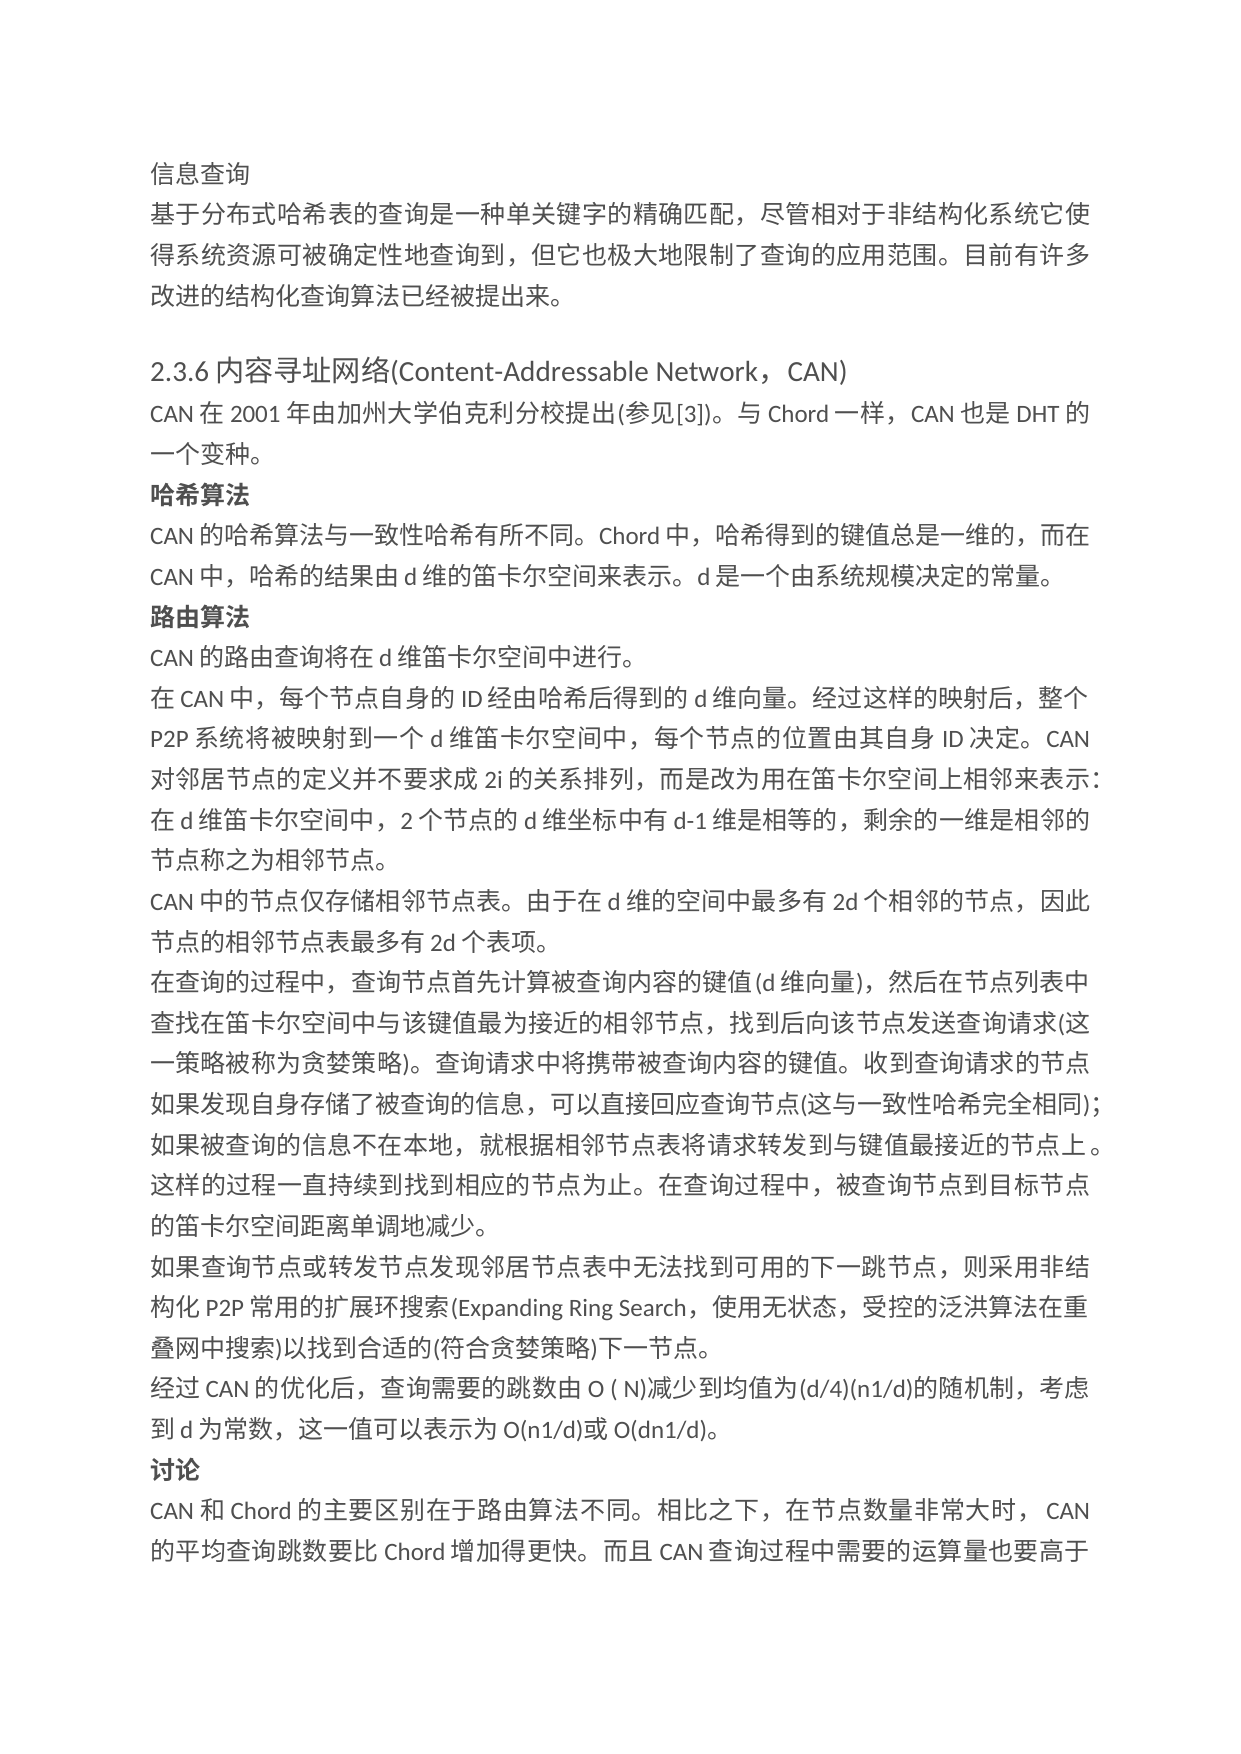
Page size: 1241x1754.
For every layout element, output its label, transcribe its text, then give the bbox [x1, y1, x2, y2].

text 基于分布式哈希表的查询是一种单关键字的精确匹配，尽管相对于非结构化系统它使得系统资源可被确定性地查询到，但它也极大地限制了查询的应用范围。目前有许多改进的结构化查询算法已经被提出来。 [150, 191, 1090, 312]
text 如果查询节点或转发节点发现邻居节点表中无法找到可用的下一跳节点，则采用非结构化P2P常用的扩展环搜索(Expanding Ring Search，使用无状态，受控的泛洪算法在重叠网中搜索)以找到合适的(符合贪婪策略)下一节点。 [150, 1243, 1090, 1364]
text 信息查询 [150, 150, 1090, 191]
text CAN中的节点仅存储相邻节点表。由于在d维的空间中最多有2d个相邻的节点，因此节点的相邻节点表最多有2d个表项。 [150, 877, 1090, 958]
text 路由算法 [150, 593, 1090, 633]
subtitle 2.3.6内容寻址网络(Content-Addressable Network，CAN) [150, 347, 1090, 389]
text 哈希算法 [150, 471, 1090, 511]
text CAN在2001年由加州大学伯克利分校提出(参见[3])。与Chord一样，CAN也是DHT的一个变种。 [150, 389, 1090, 471]
text 经过CAN的优化后，查询需要的跳数由O ( N)减少到均值为(d/4)(n1/d)的随机制，考虑到d为常数，这一值可以表示为O(n1/d)或O(dn1/d)。 [150, 1364, 1090, 1446]
text 讨论 [150, 1446, 1090, 1486]
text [150, 1486, 1090, 1568]
text 在CAN中，每个节点自身的ID经由哈希后得到的d维向量。经过这样的映射后，整个P2P系统将被映射到一个d维笛卡尔空间中，每个节点的位置由其自身ID决定。CAN对邻居节点的定义并不要求成2i的关系排列，而是改为用在笛卡尔空间上相邻来表示：在d维笛卡尔空间中，2个节点的d维坐标中有d-1维是相等的，剩余的一维是相邻的节点称之为相邻节点。 [150, 674, 1090, 877]
text CAN的路由查询将在d维笛卡尔空间中进行。 [150, 633, 1090, 674]
text CAN的哈希算法与一致性哈希有所不同。Chord中，哈希得到的键值总是一维的，而在CAN中，哈希的结果由d维的笛卡尔空间来表示。d是一个由系统规模决定的常量。 [150, 511, 1090, 593]
text 在查询的过程中，查询节点首先计算被查询内容的键值(d维向量)，然后在节点列表中查找在笛卡尔空间中与该键值最为接近的相邻节点，找到后向该节点发送查询请求(这一策略被称为贪婪策略)。查询请求中将携带被查询内容的键值。收到查询请求的节点如果发现自身存储了被查询的信息，可以直接回应查询节点(这与一致性哈希完全相同)；如果被查询的信息不在本地，就根据相邻节点表将请求转发到与键值最接近的节点上。这样的过程一直持续到找到相应的节点为止。在查询过程中，被查询节点到目标节点的笛卡尔空间距离单调地减少。 [150, 958, 1090, 1243]
